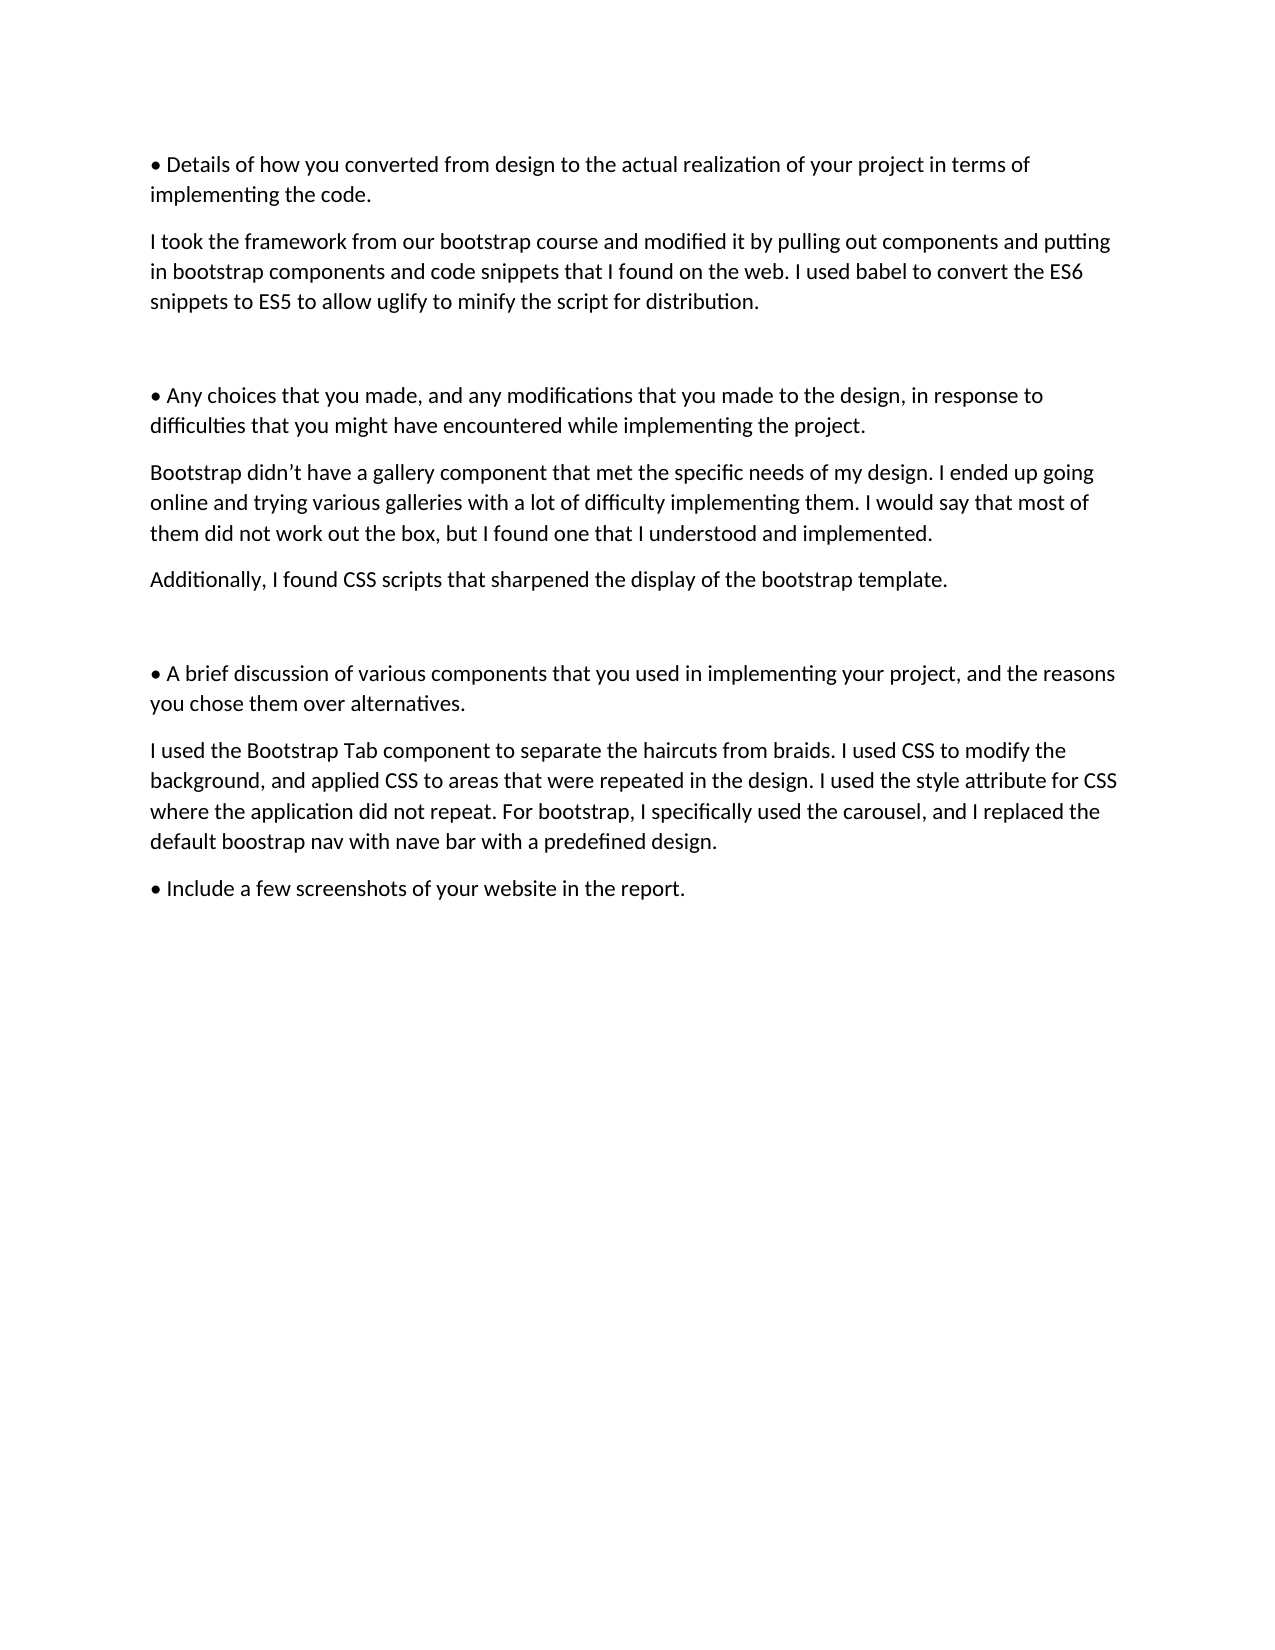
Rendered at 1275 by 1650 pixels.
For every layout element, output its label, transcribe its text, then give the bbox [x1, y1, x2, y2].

text Bootstrap didn’t have a gallery component that met the specific needs of my design. I ended up going online and trying various galleries with a lot of difficulty implementing them. I would say that most of them did not work out the box, but I found one that I understood and implemented. [150, 458, 1125, 547]
text Additionally, I found CSS scripts that sharpened the display of the bootstrap template. [150, 566, 1125, 594]
text I took the framework from our bootstrap course and modified it by pulling out components and putting in bootstrap components and code snippets that I found on the web. I used babel to convert the ES6 snippets to ES5 to allow uglify to minify the script for distribution. [150, 227, 1125, 316]
text • A brief discussion of various components that you used in implementing your project, and the reasons you chose them over alternatives. [150, 659, 1125, 718]
text • Details of how you converted from design to the actual realization of your project in terms of implementing the code. [150, 150, 1125, 208]
text • Any choices that you made, and any modifications that you made to the design, in response to difficulties that you might have encountered while implementing the project. [150, 381, 1125, 439]
text • Include a few screenshots of your website in the report. [150, 874, 1125, 902]
text I used the Bootstrap Tab component to separate the haircuts from braids. I used CSS to modify the background, and applied CSS to areas that were repeated in the design. I used the style attribute for CSS where the application did not repeat. For bootstrap, I specifically used the carousel, and I replaced the default boostrap nav with nave bar with a predefined design. [150, 736, 1125, 855]
